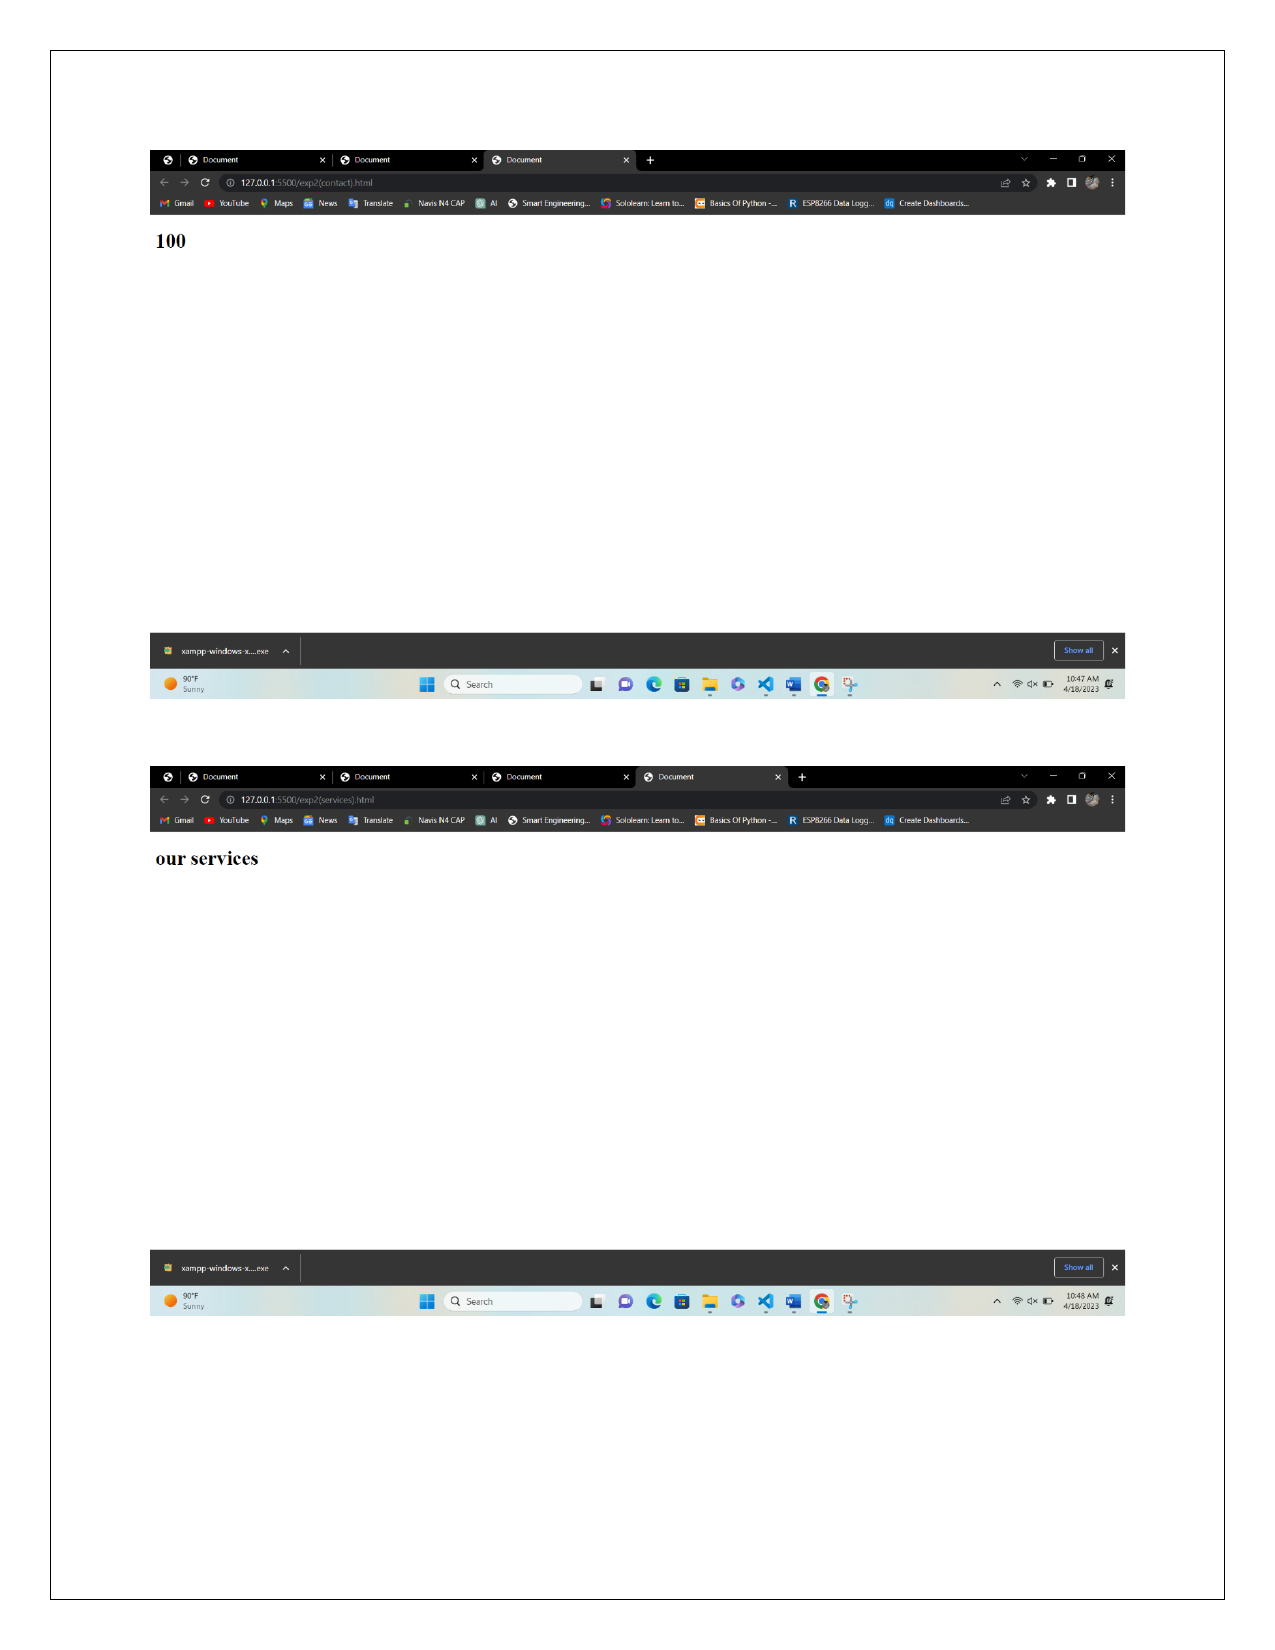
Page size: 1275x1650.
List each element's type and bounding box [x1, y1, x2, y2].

picture [150, 150, 1125, 699]
picture [150, 766, 1125, 1316]
